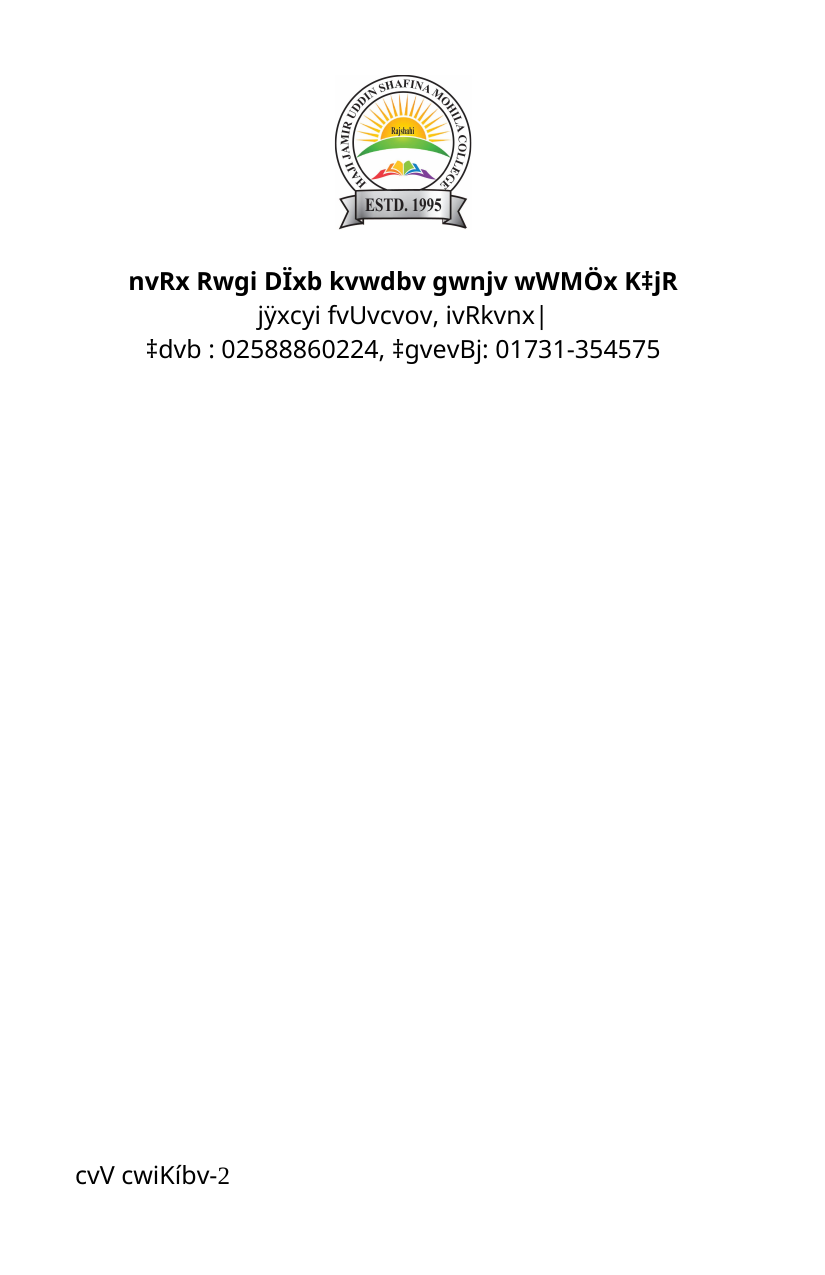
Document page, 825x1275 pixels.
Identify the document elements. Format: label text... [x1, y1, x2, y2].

text nvRx Rwgi DÏxb kvwdbv gwnjv wWMÖx K‡jR [75, 264, 731, 298]
picture [334, 75, 472, 230]
text ‡dvb : 02588860224, ‡gvevBj: 01731-354575 [75, 332, 731, 366]
text jÿxcyi fvUvcvov, ivRkvnx| [75, 298, 731, 332]
